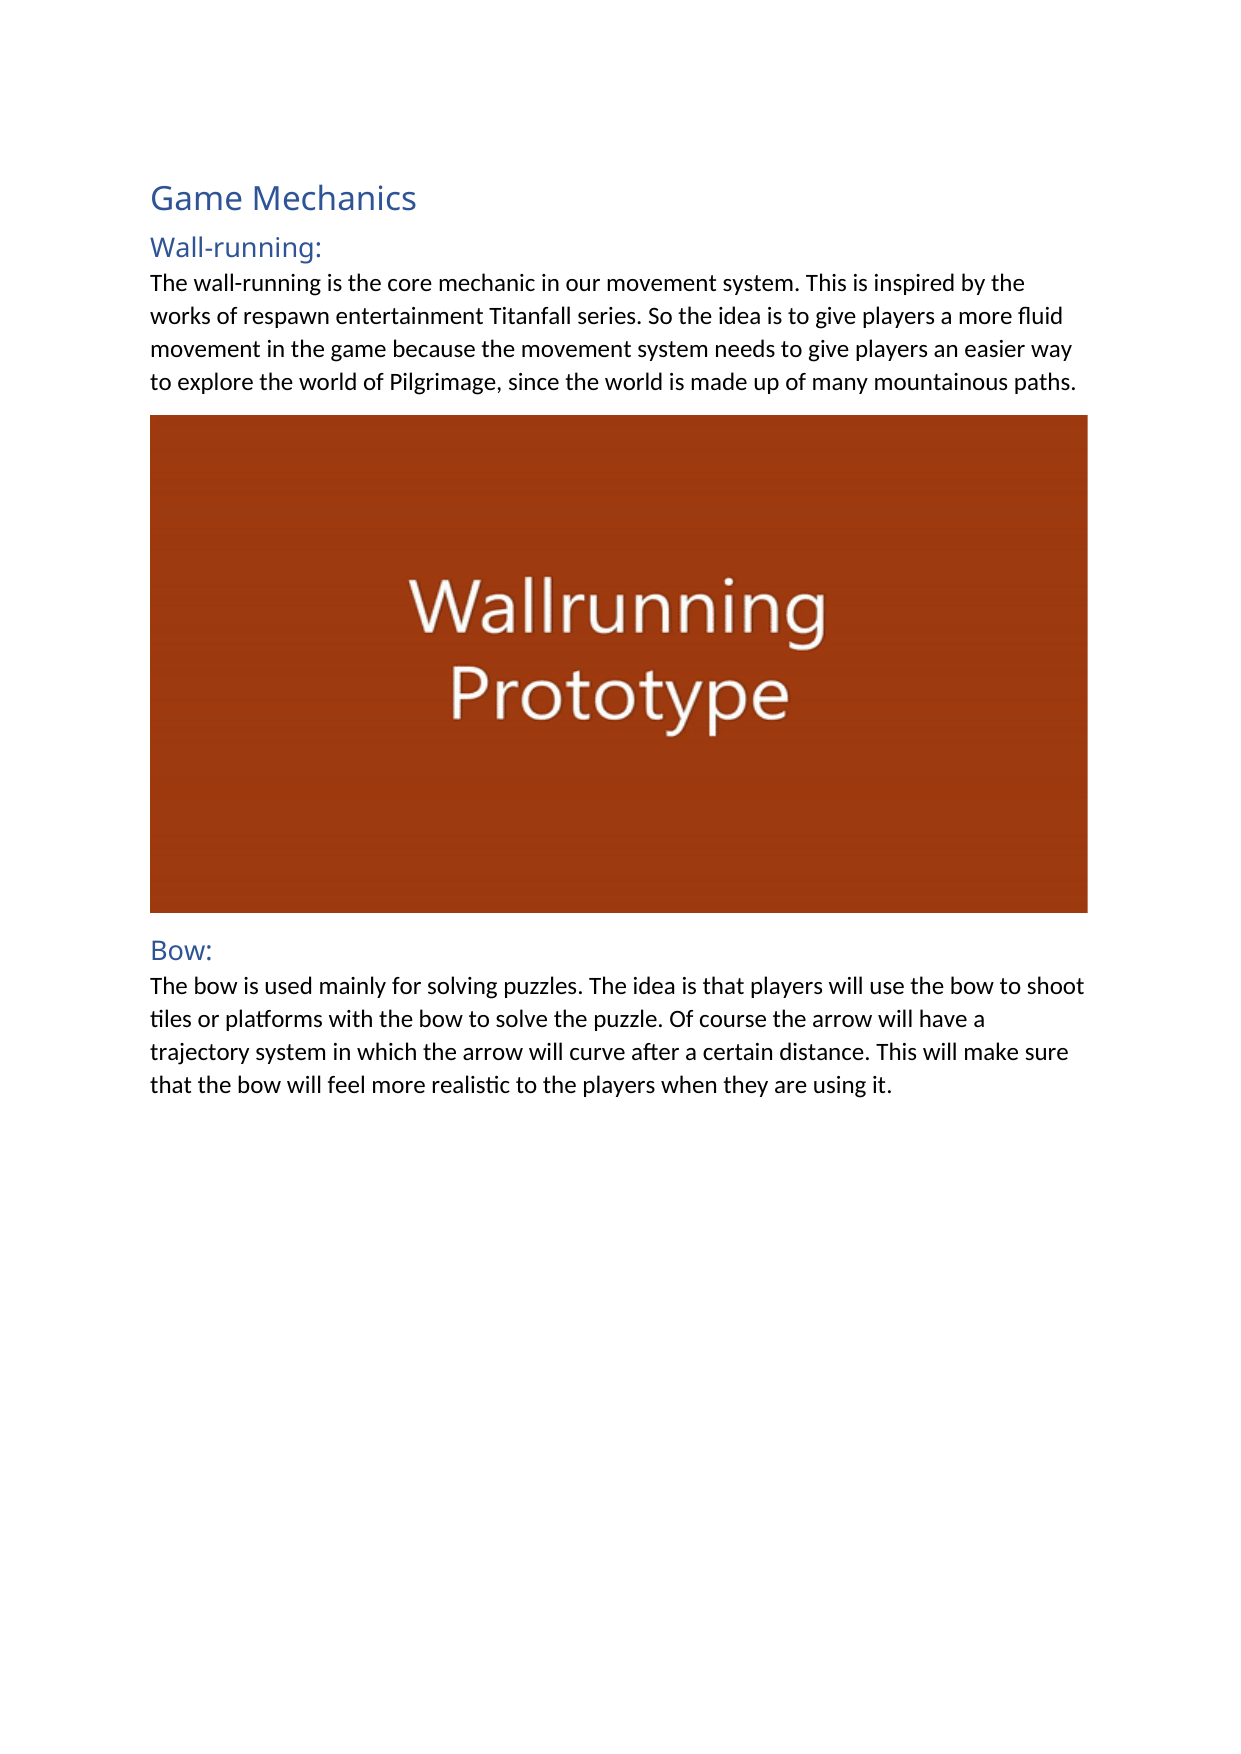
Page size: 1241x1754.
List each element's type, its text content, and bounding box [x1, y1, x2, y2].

text The wall-running is the core mechanic in our movement system. This is inspired by the works of respawn entertainment Titanfall series. So the idea is to give players a more fluid movement in the game because the movement system needs to give players an easier way to explore the world of Pilgrimage, since the world is made up of many mountainous paths. [150, 267, 1090, 396]
subtitle Bow: [150, 931, 1090, 968]
picture [150, 415, 1088, 913]
subtitle Wall-running: [150, 228, 1090, 265]
text The bow is used mainly for solving puzzles. The idea is that players will use the bow to shoot tiles or platforms with the bow to solve the puzzle. Of course the arrow will have a trajectory system in which the arrow will curve after a certain distance. This will make sure that the bow will feel more realistic to the players when they are using it. [150, 970, 1090, 1099]
subtitle Game Mechanics [150, 175, 1090, 220]
